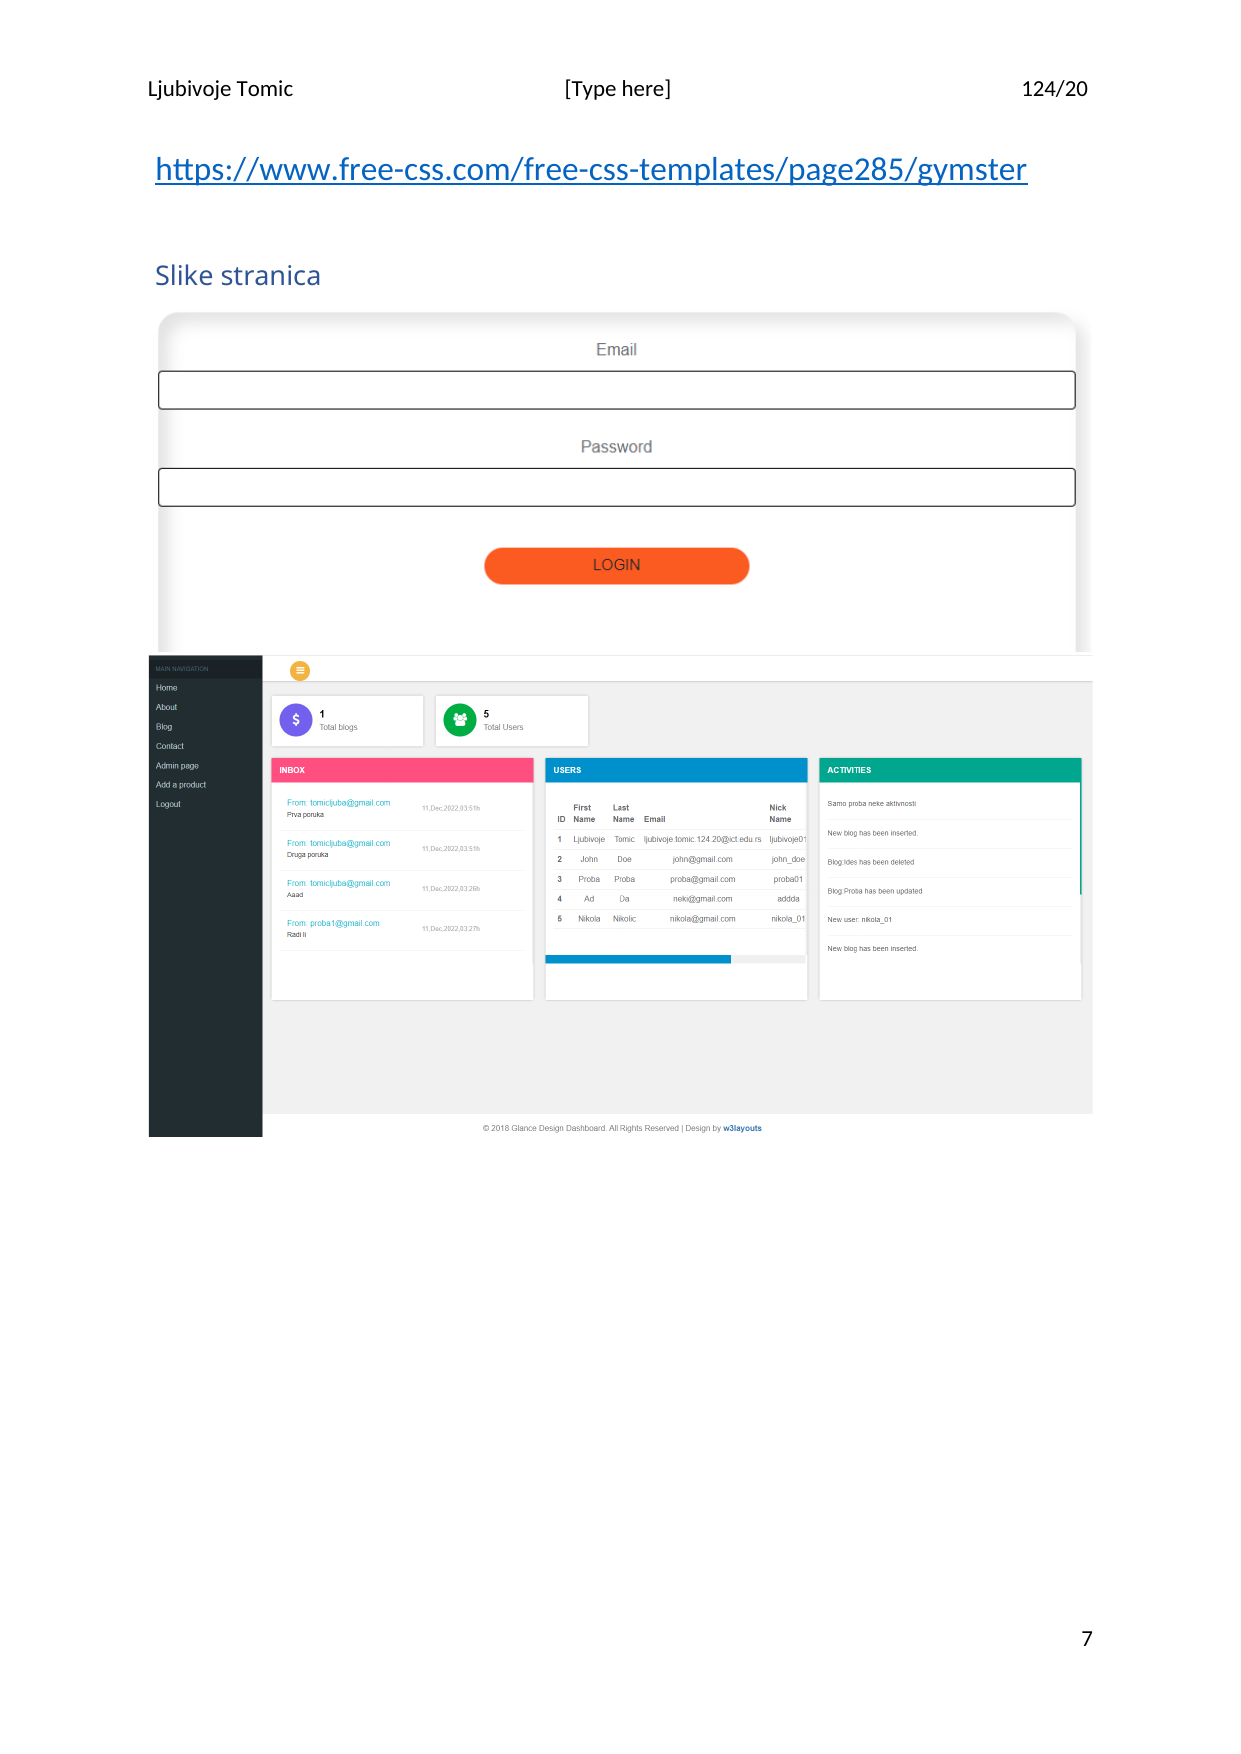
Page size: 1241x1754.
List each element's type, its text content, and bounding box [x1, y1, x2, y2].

text https://www.free-css.com/free-css-templates/page285/gymster [148, 148, 1092, 188]
subtitle Slike stranica [148, 256, 1092, 293]
picture [148, 655, 1093, 1137]
picture [147, 295, 1092, 652]
